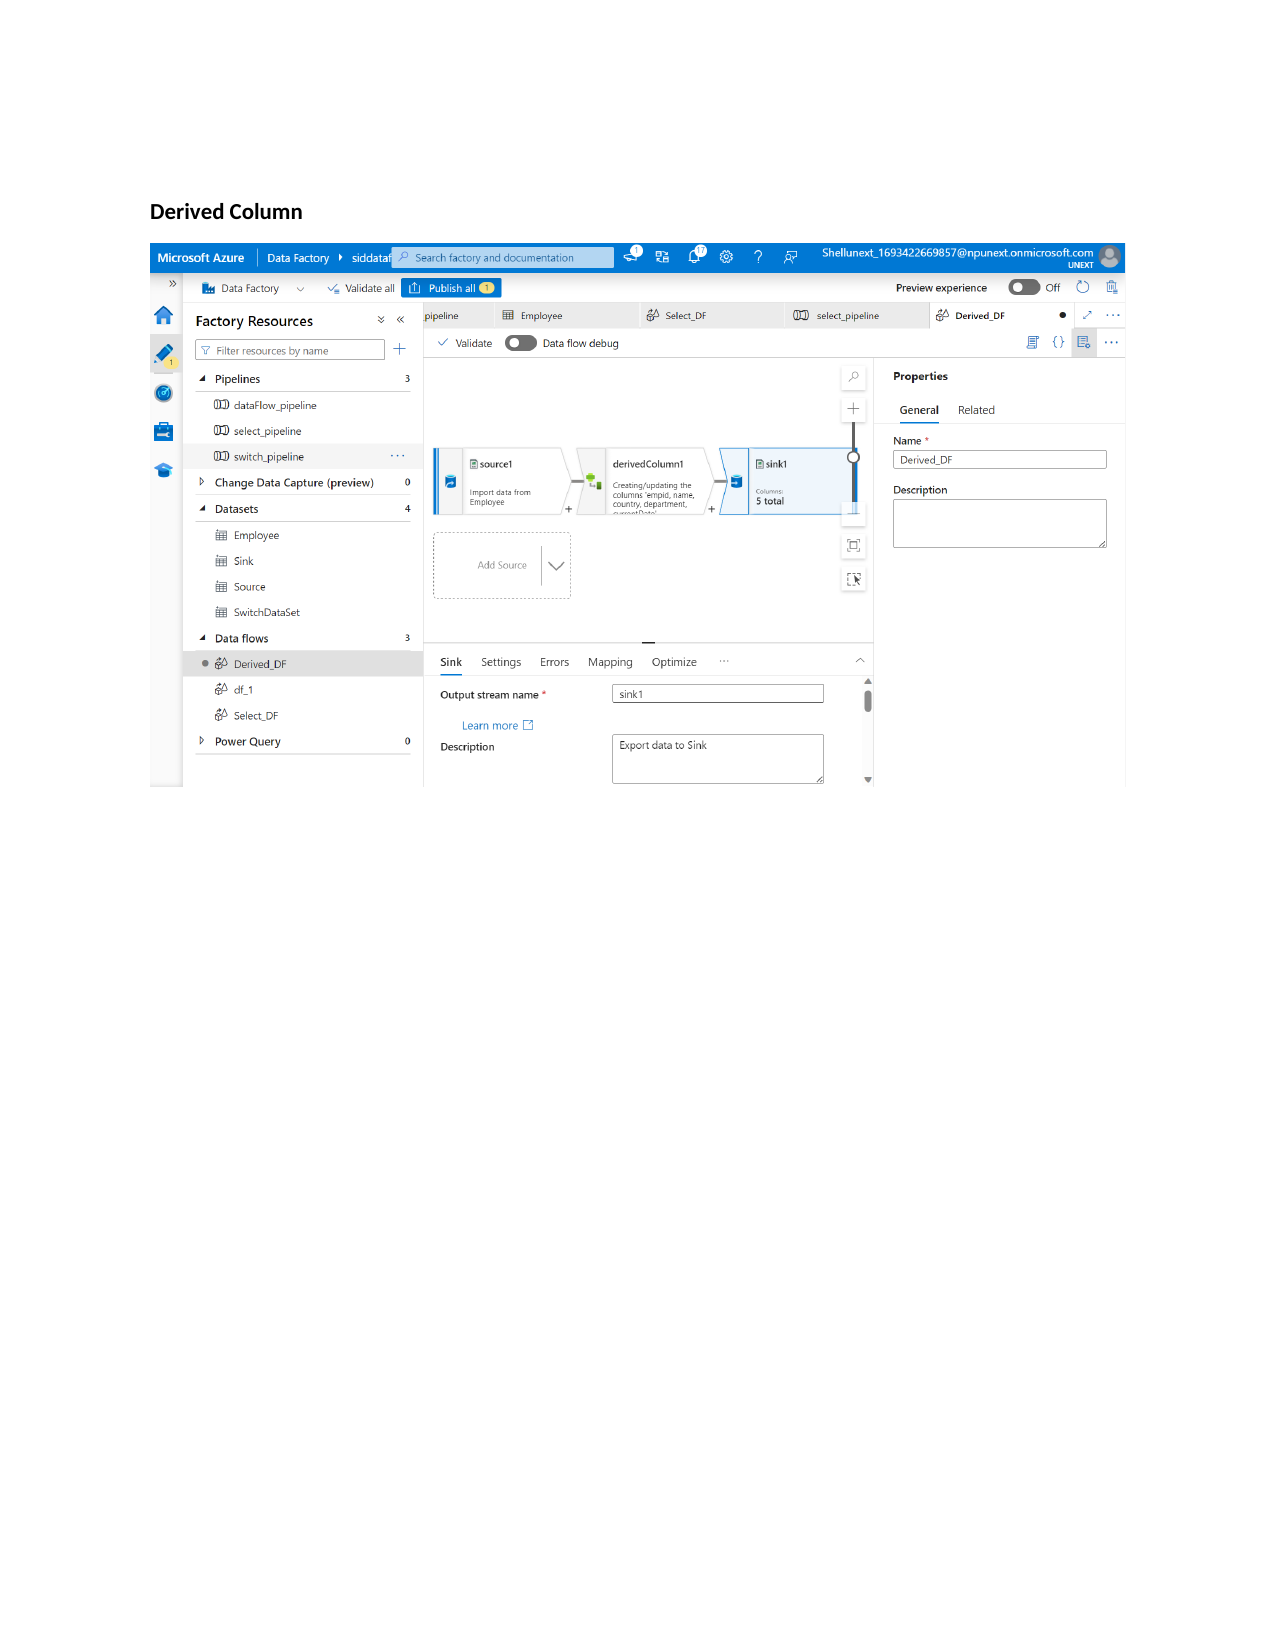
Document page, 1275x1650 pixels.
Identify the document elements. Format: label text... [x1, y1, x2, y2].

text Derived Column [150, 197, 1125, 225]
picture [150, 243, 1125, 787]
